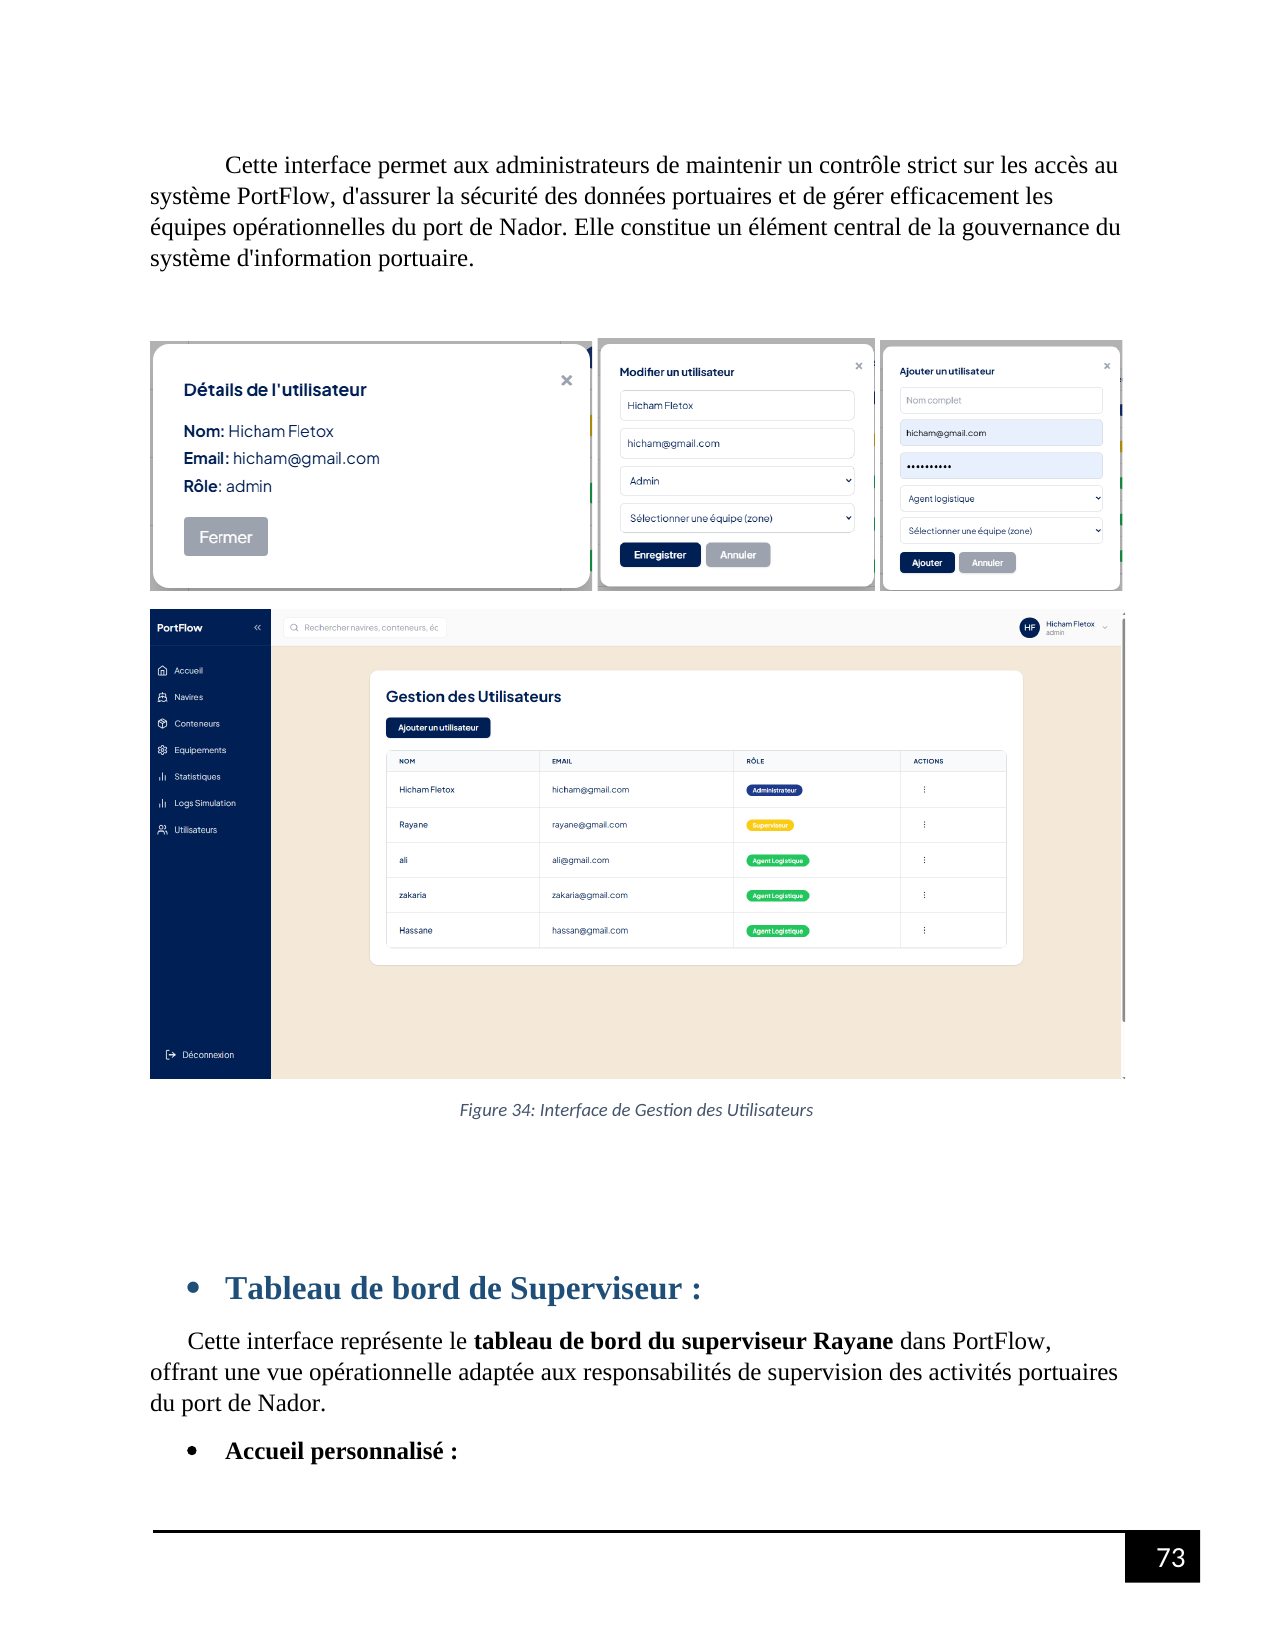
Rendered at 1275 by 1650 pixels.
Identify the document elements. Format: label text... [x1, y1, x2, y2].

subtitle Tableau de bord de Superviseur : [187, 1268, 1125, 1306]
picture [597, 338, 875, 591]
list Accueil personnalisé : [187, 1436, 1125, 1465]
text Cette interface permet aux administrateurs de maintenir un contrôle strict sur les accès au système PortFlow, d'assurer la sécurité des données portuaires et de gérer efficacement les équipes opérationnelles du port de Nador. Elle constitue un élément central de la gouvernance du système d'information portuaire. [150, 150, 1125, 272]
picture [880, 340, 1123, 591]
picture [150, 609, 1125, 1079]
text Figure 34: Interface de Gestion des Utilisateurs [150, 1098, 1125, 1121]
text Cette interface représente le tableau de bord du superviseur Rayane dans PortFlow, offrant une vue opérationnelle adaptée aux responsabilités de supervision des activités portuaires du port de Nador. [150, 1326, 1125, 1417]
picture [150, 341, 593, 591]
